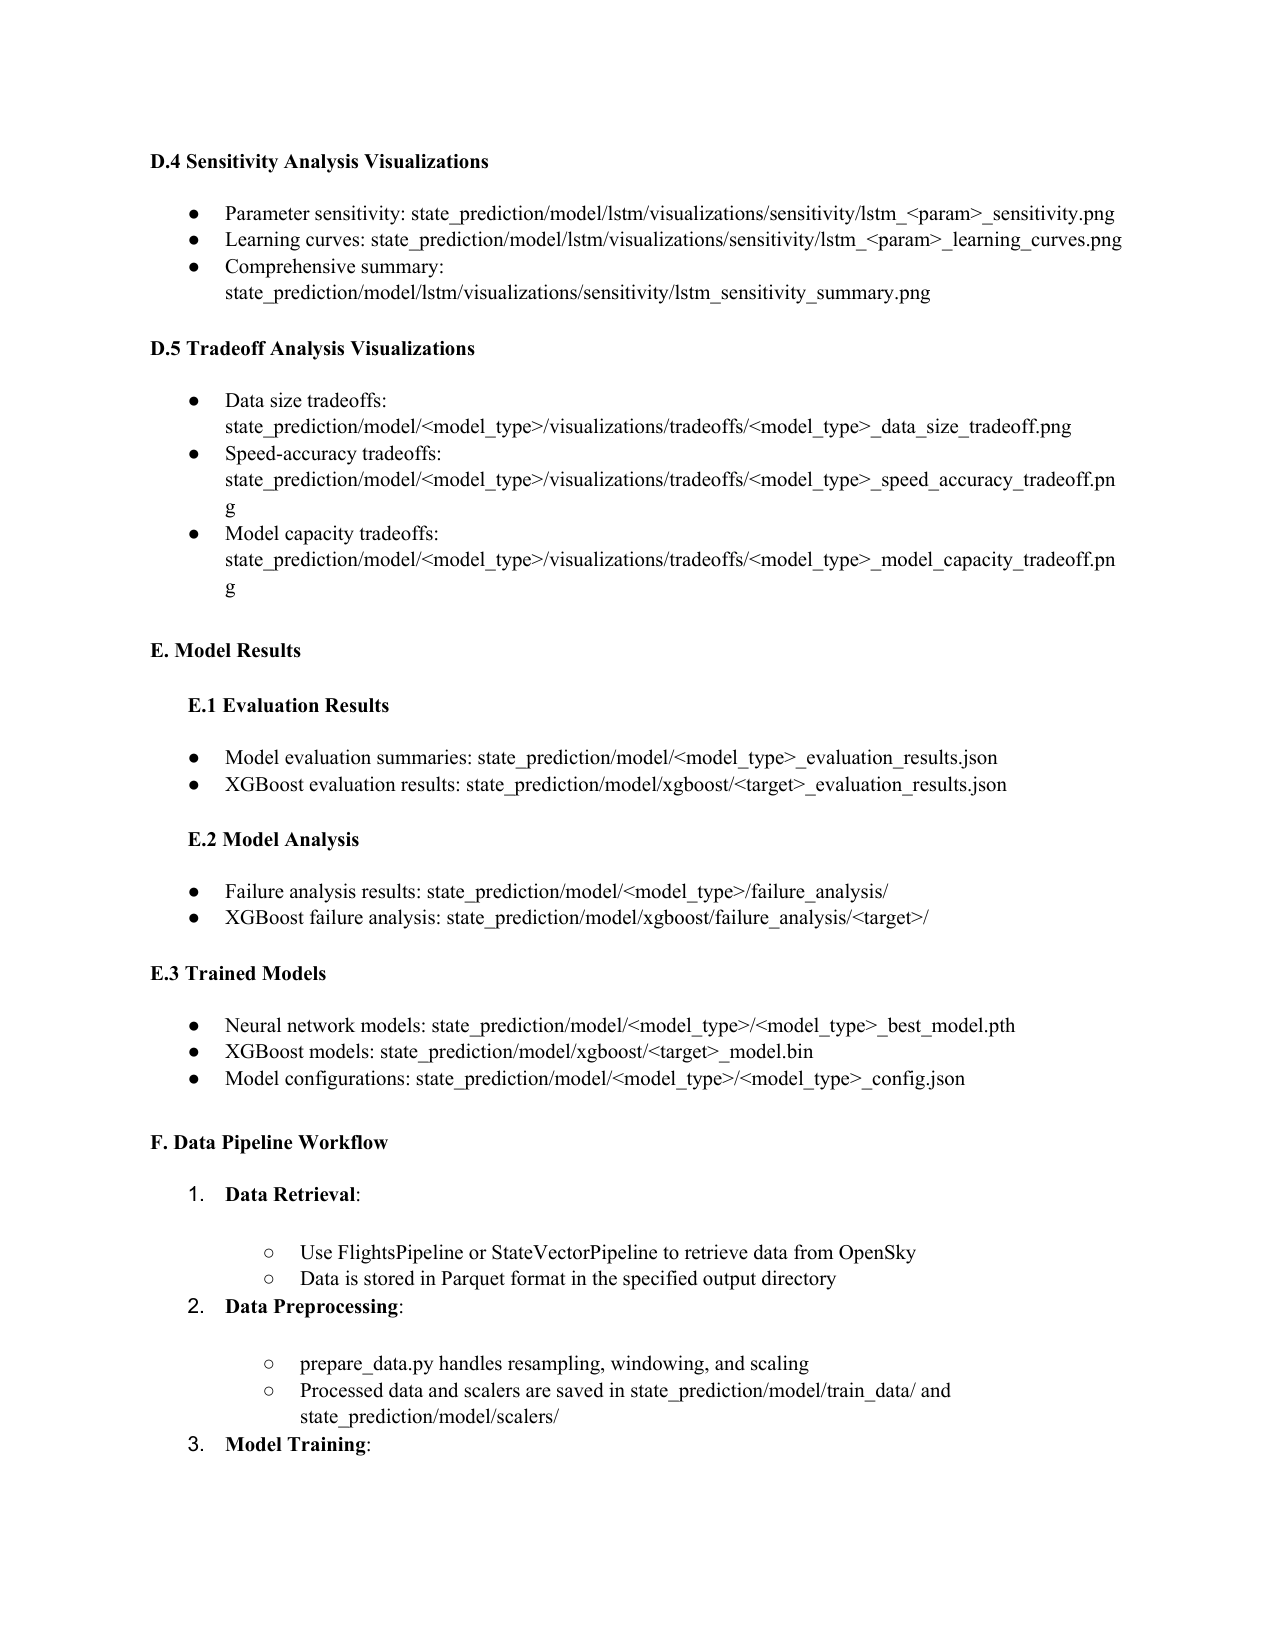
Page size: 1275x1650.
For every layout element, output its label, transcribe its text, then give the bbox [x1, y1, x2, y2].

list Data Retrieval: [187, 1182, 1125, 1237]
list XGBoost models: state_prediction/model/xgboost/<target>_model.bin [187, 1040, 1125, 1063]
list Use FlightsPipeline or StateVectorPipeline to retrieve data from OpenSky [262, 1241, 1125, 1264]
list Data size tradeoffs: state_prediction/model/<model_type>/visualizations/tradeoffs/<model_type>_data_size_tradeoff.png [187, 388, 1125, 438]
subtitle E. Model Results [150, 638, 1125, 662]
list Learning curves: state_prediction/model/lstm/visualizations/sensitivity/lstm_<param>_learning_curves.png [187, 228, 1125, 251]
list Model configurations: state_prediction/model/<model_type>/<model_type>_config.json [187, 1067, 1125, 1090]
subtitle D.5 Tradeoff Analysis Visualizations [150, 337, 1125, 360]
list Speed-accuracy tradeoffs: state_prediction/model/<model_type>/visualizations/tradeoffs/<model_type>_speed_accuracy_tradeoff.png [187, 442, 1125, 518]
subtitle F. Data Pipeline Workflow [150, 1131, 1125, 1154]
subtitle E.2 Model Analysis [187, 828, 1125, 851]
subtitle E.3 Trained Models [150, 962, 1125, 985]
list Neural network models: state_prediction/model/<model_type>/<model_type>_best_model.pth [187, 1013, 1125, 1037]
list XGBoost evaluation results: state_prediction/model/xgboost/<target>_evaluation_results.json [187, 772, 1125, 796]
list Processed data and scalers are saved in state_prediction/model/train_data/ and state_prediction/model/scalers/ [262, 1378, 1125, 1428]
list Parameter sensitivity: state_prediction/model/lstm/visualizations/sensitivity/lstm_<param>_sensitivity.png [187, 202, 1125, 225]
subtitle E.1 Evaluation Results [187, 694, 1125, 717]
list prepare_data.py handles resampling, windowing, and scaling [262, 1352, 1125, 1375]
subtitle D.4 Sensitivity Analysis Visualizations [150, 150, 1125, 173]
list Failure analysis results: state_prediction/model/<model_type>/failure_analysis/ [187, 880, 1125, 903]
list Model capacity tradeoffs: state_prediction/model/<model_type>/visualizations/tradeoffs/<model_type>_model_capacity_tradeoff.png [187, 521, 1125, 598]
list Model evaluation summaries: state_prediction/model/<model_type>_evaluation_results.json [187, 746, 1125, 769]
list Data Preprocessing: [187, 1294, 1125, 1348]
list Model Training: [187, 1432, 1125, 1486]
list Comprehensive summary: state_prediction/model/lstm/visualizations/sensitivity/lstm_sensitivity_summary.png [187, 255, 1125, 304]
list XGBoost failure analysis: state_prediction/model/xgboost/failure_analysis/<target>/ [187, 906, 1125, 929]
list Data is stored in Parquet format in the specified output directory [262, 1267, 1125, 1290]
